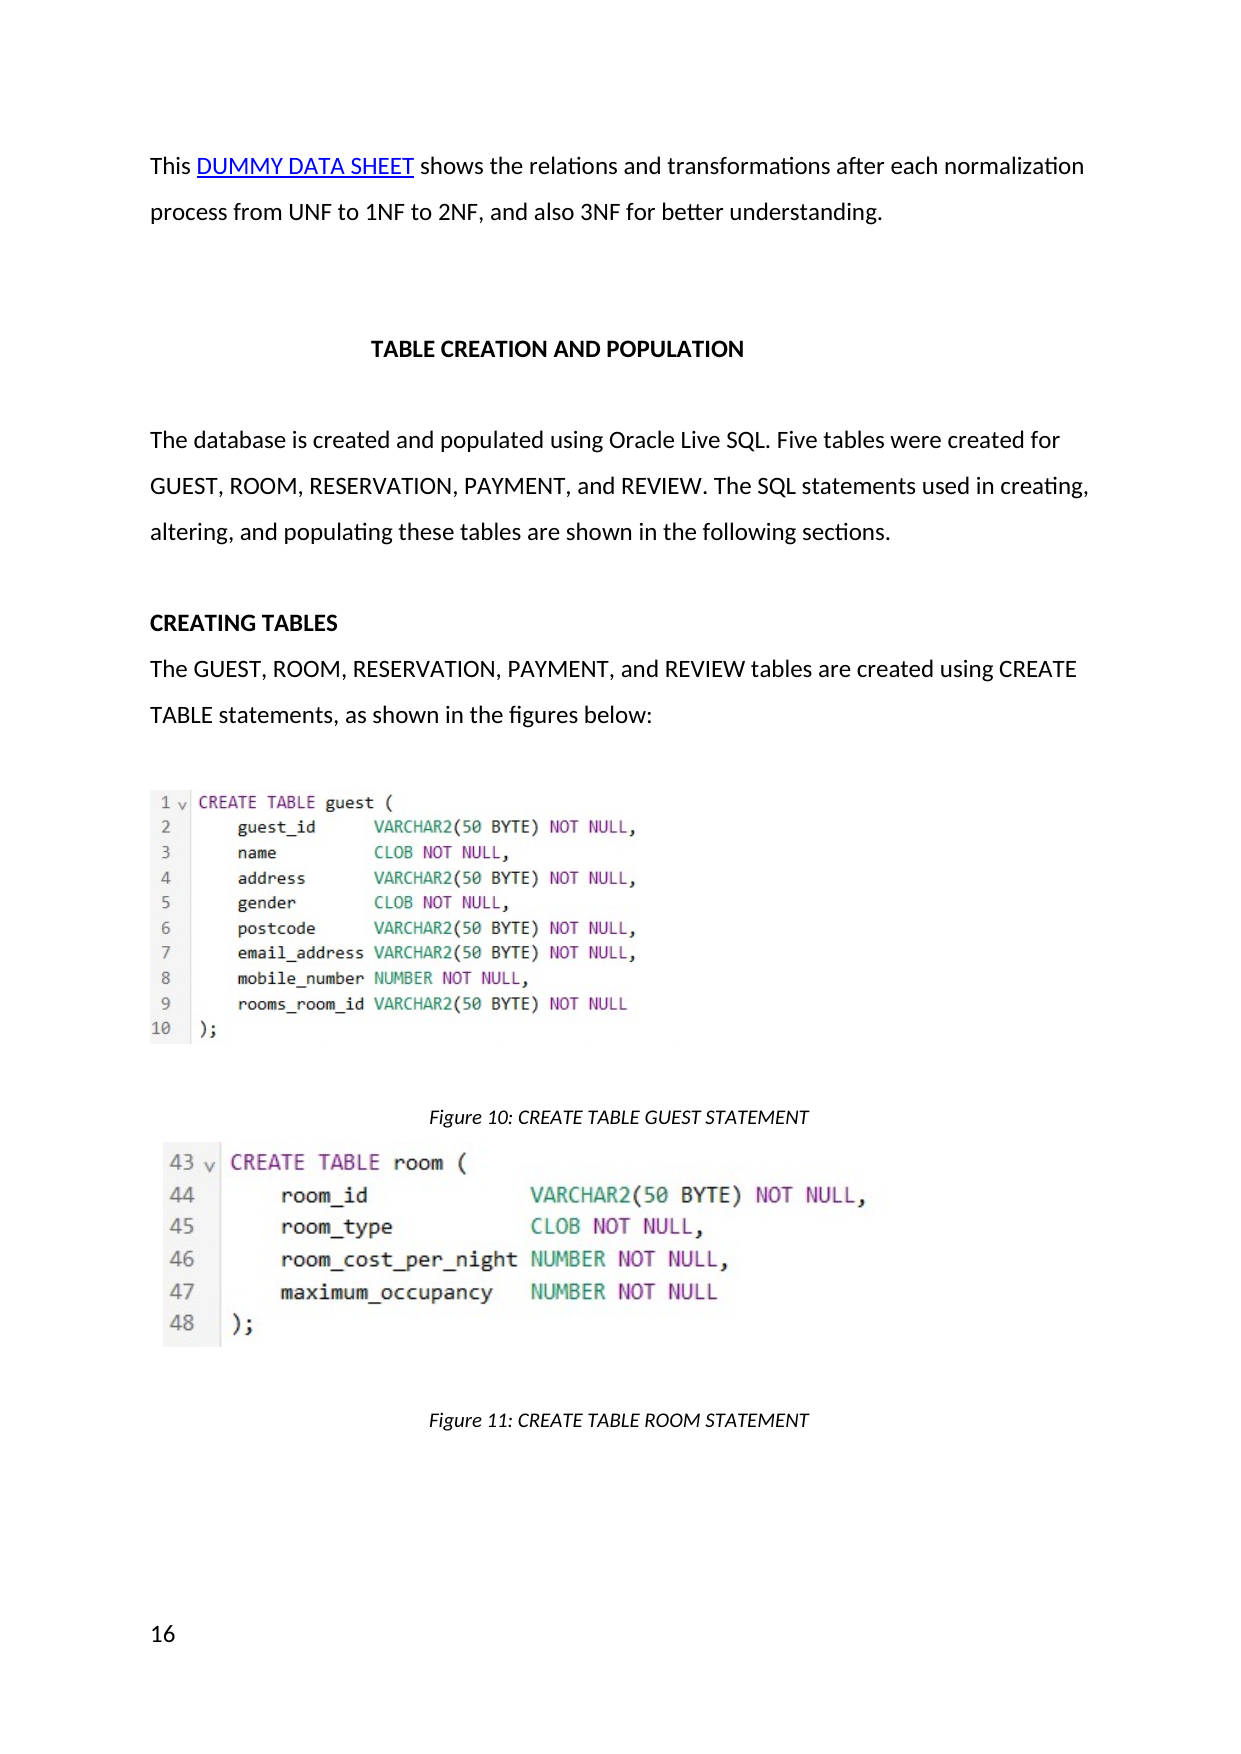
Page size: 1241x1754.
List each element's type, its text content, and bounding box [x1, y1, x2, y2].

text Figure 11: CREATE TABLE ROOM STATEMENT [150, 1407, 1090, 1432]
picture [162, 1142, 1078, 1347]
text CREATING TABLES [150, 607, 1090, 638]
picture [150, 790, 1091, 1044]
text Figure 10: CREATE TABLE GUEST STATEMENT [150, 1104, 1090, 1129]
text The GUEST, ROOM, RESERVATION, PAYMENT, and REVIEW tables are created using CREATE TABLE statements, as shown in the figures below: [150, 653, 1090, 729]
text This DUMMY DATA SHEET shows the relations and transformations after each normalization process from UNF to 1NF to 2NF, and also 3NF for better understanding. [150, 150, 1090, 226]
text TABLE CREATION AND POPULATION [150, 333, 1090, 363]
text The database is created and populated using Oracle Live SQL. Five tables were created for GUEST, ROOM, RESERVATION, PAYMENT, and REVIEW. The SQL statements used in creating, altering, and populating these tables are shown in the following sections. [150, 424, 1090, 546]
